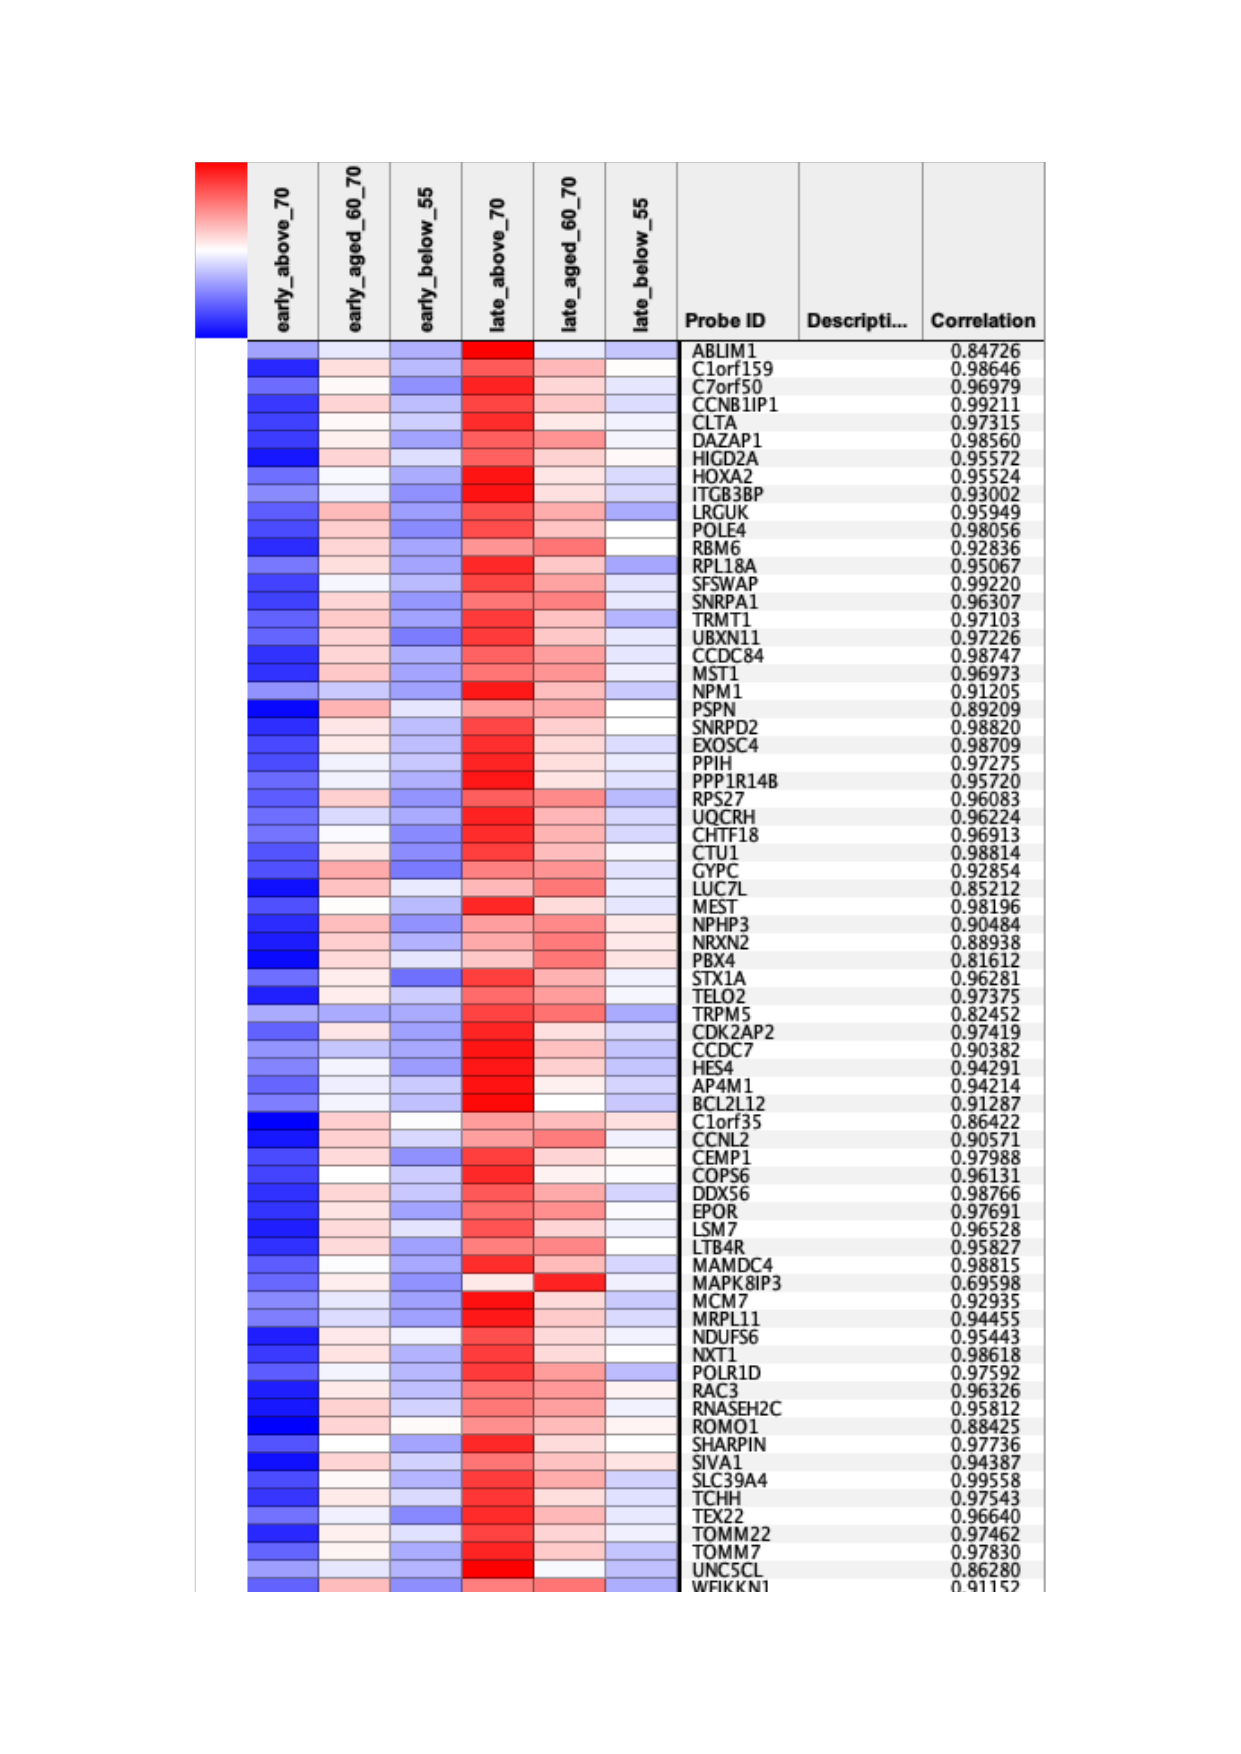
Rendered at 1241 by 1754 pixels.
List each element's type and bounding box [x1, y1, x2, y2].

picture [194, 162, 1046, 1592]
